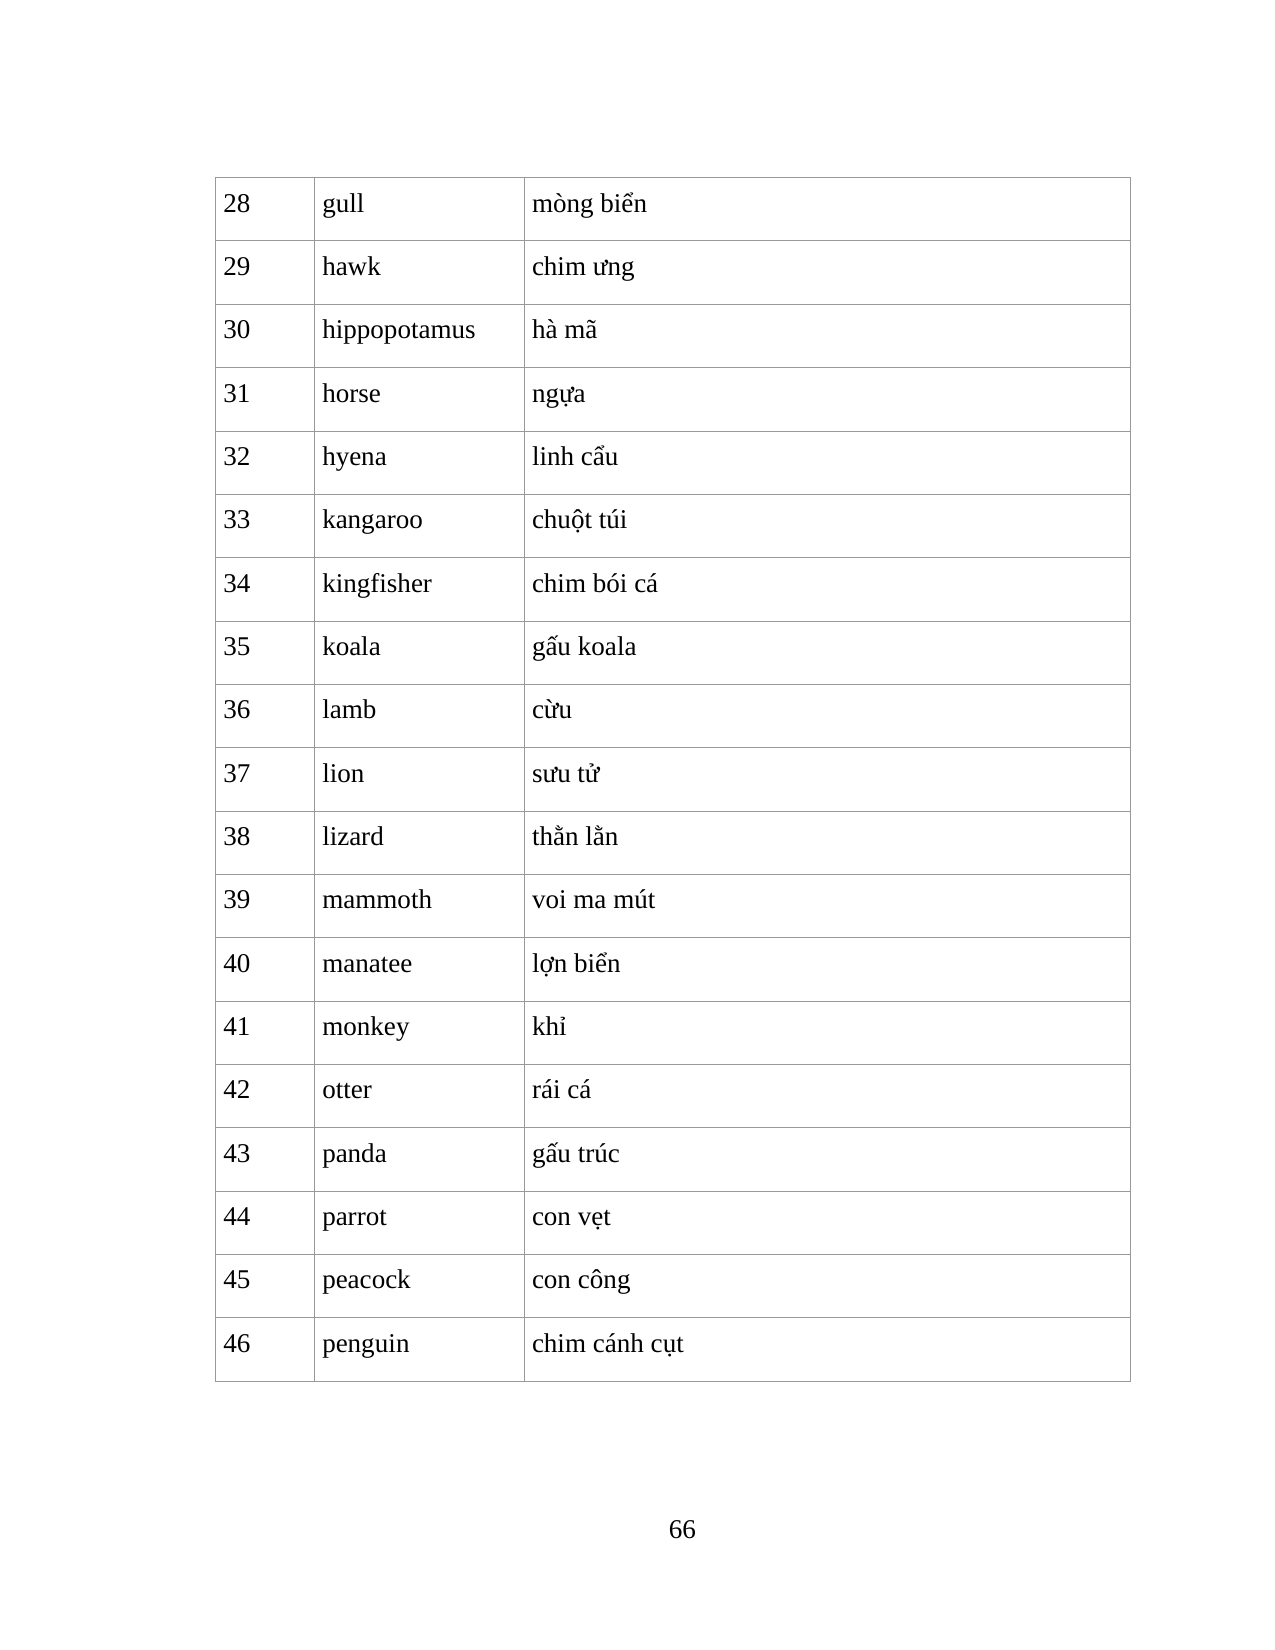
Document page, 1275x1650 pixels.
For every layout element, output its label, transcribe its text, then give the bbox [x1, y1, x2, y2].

table_cell monkey [315, 1002, 524, 1064]
table_cell cừu [525, 685, 1130, 747]
table_cell parrot [315, 1192, 524, 1254]
table_cell 29 [216, 241, 314, 304]
table_cell linh cẩu [525, 432, 1130, 494]
table_cell chim ưng [525, 241, 1130, 304]
table_cell 40 [216, 938, 314, 1001]
table_cell 36 [216, 685, 314, 747]
table_cell ngựa [525, 368, 1130, 431]
table_cell kangaroo [315, 495, 524, 557]
table_cell thằn lằn [525, 812, 1130, 874]
table_cell lamb [315, 685, 524, 747]
table_cell gấu koala [525, 622, 1130, 684]
table_cell penguin [315, 1318, 524, 1381]
table_cell sưu tử [525, 748, 1130, 811]
table_cell con vẹt [525, 1192, 1130, 1254]
table_cell 33 [216, 495, 314, 557]
table_cell horse [315, 368, 524, 431]
table_cell lợn biển [525, 938, 1130, 1001]
table_cell 30 [216, 305, 314, 367]
table_cell chim bói cá [525, 558, 1130, 621]
table_cell 37 [216, 748, 314, 811]
table_cell 45 [216, 1255, 314, 1317]
table_cell con công [525, 1255, 1130, 1317]
table_cell mammoth [315, 875, 524, 937]
table_cell kingfisher [315, 558, 524, 621]
table_cell rái cá [525, 1065, 1130, 1127]
table_cell peacock [315, 1255, 524, 1317]
table_cell gấu trúc [525, 1128, 1130, 1191]
table_cell 31 [216, 368, 314, 431]
table_cell 43 [216, 1128, 314, 1191]
table_cell manatee [315, 938, 524, 1001]
table_cell hyena [315, 432, 524, 494]
table_cell lion [315, 748, 524, 811]
table_cell voi ma mút [525, 875, 1130, 937]
table_cell 46 [216, 1318, 314, 1381]
table_cell panda [315, 1128, 524, 1191]
table_cell hà mã [525, 305, 1130, 367]
table_cell otter [315, 1065, 524, 1127]
table_cell 44 [216, 1192, 314, 1254]
table_cell hawk [315, 241, 524, 304]
table_cell 35 [216, 622, 314, 684]
table_cell lizard [315, 812, 524, 874]
table_cell 32 [216, 432, 314, 494]
table_cell chim cánh cụt [525, 1318, 1130, 1381]
table_cell 41 [216, 1002, 314, 1064]
table_cell 42 [216, 1065, 314, 1127]
table_cell 34 [216, 558, 314, 621]
table_header mòng biển [525, 178, 1130, 240]
table_cell khỉ [525, 1002, 1130, 1064]
table_cell hippopotamus [315, 305, 524, 367]
table_cell 39 [216, 875, 314, 937]
table_cell chuột túi [525, 495, 1130, 557]
table_cell 38 [216, 812, 314, 874]
table_header 28 [216, 178, 314, 240]
table_header gull [315, 178, 524, 240]
table_cell koala [315, 622, 524, 684]
